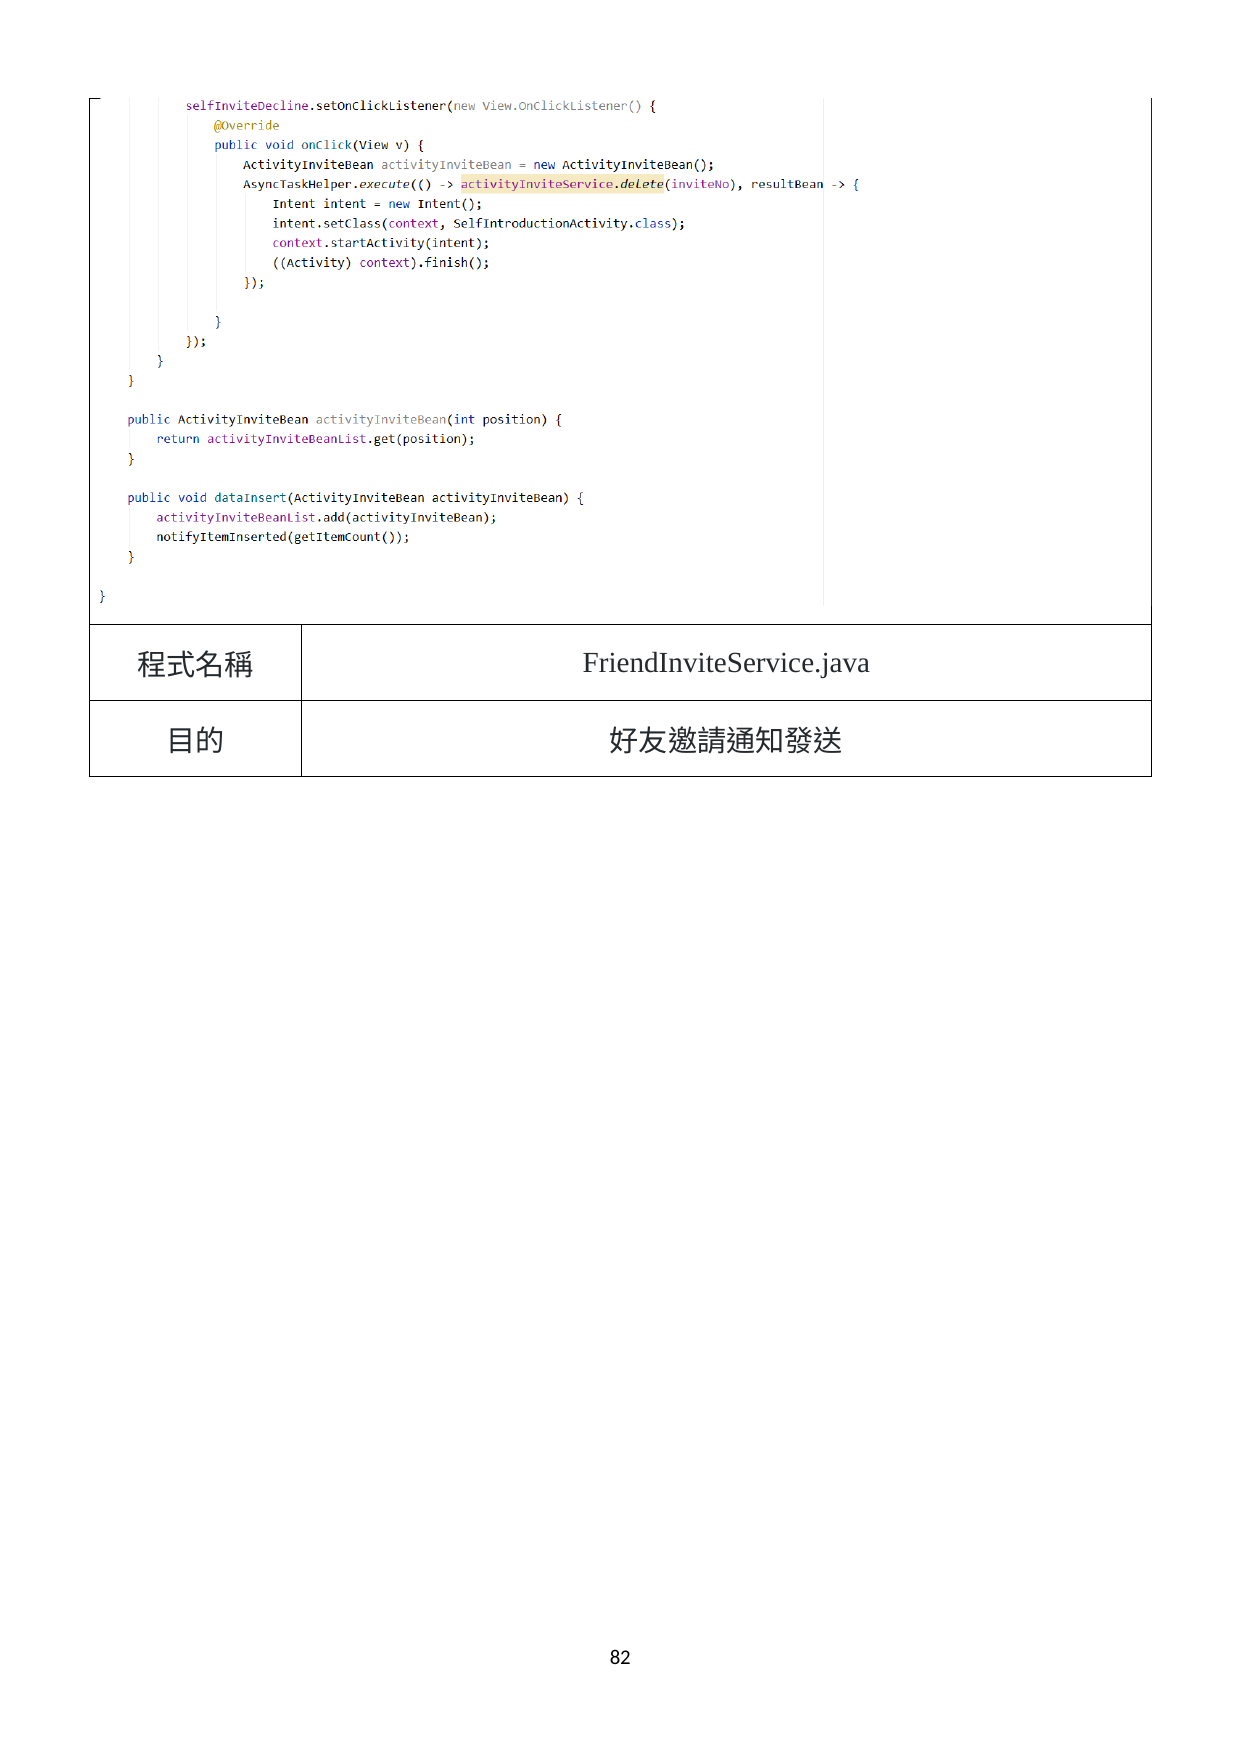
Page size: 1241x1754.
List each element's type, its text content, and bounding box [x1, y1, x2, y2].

table_cell 程式名稱 [90, 625, 301, 700]
table_cell [90, 99, 1151, 624]
table_cell 好友邀請通知發送 [302, 701, 1151, 776]
picture [100, 98, 1152, 606]
table_cell FriendInviteService.java [302, 625, 1151, 700]
table_cell 目的 [90, 701, 301, 776]
